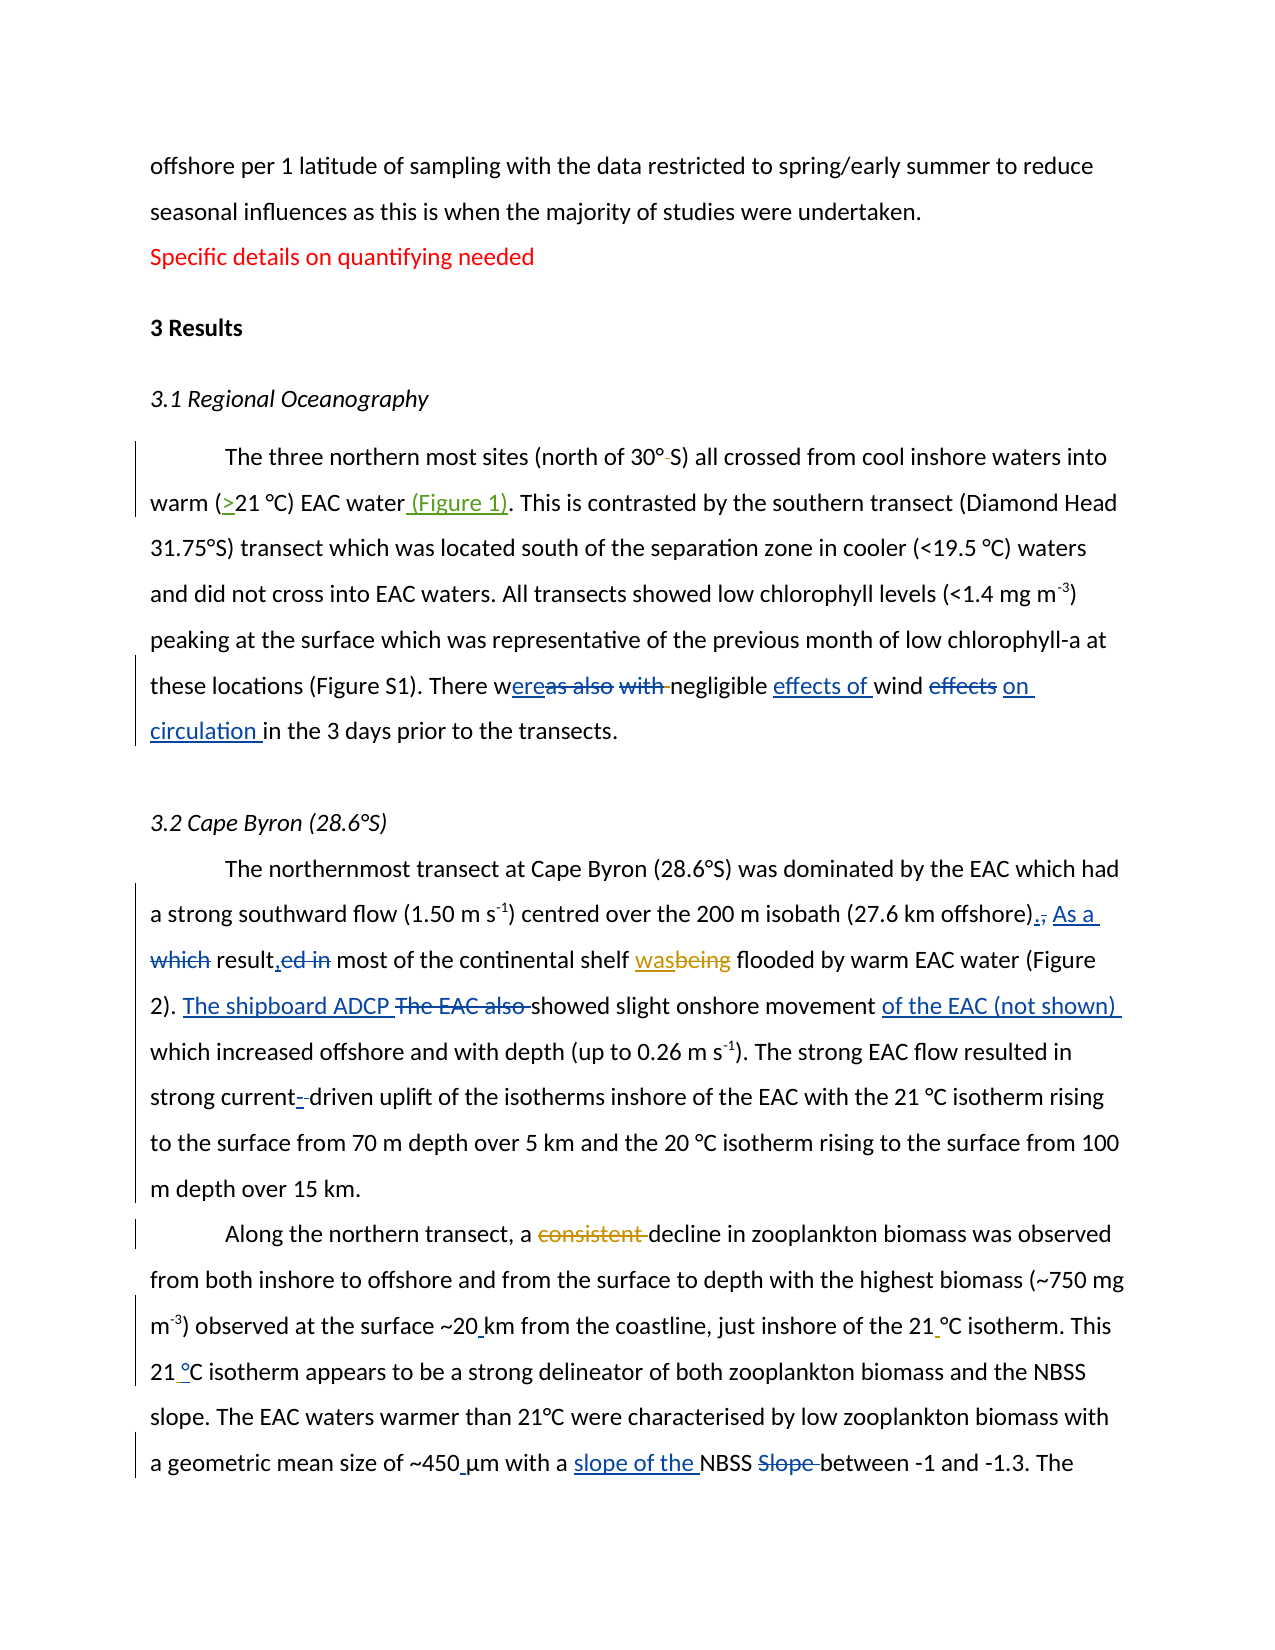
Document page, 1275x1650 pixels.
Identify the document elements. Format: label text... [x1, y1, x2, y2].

text Specific details on quantifying needed [150, 241, 1125, 272]
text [150, 150, 1125, 226]
text The northernmost transect at Cape Byron (28.6°S) was dominated by the EAC which had a strong southward flow (1.50 m s-1) centred over the 200 m isobath (27.6 km offshore) result most of the continental shelf flooded by warm EAC water (Figure 2). showed slight onshore movement which increased offshore and with depth (up to 0.26 m s-1). The strong EAC flow resulted in strong currentdriven uplift of the isotherms inshore of the EAC with the 21 °C isotherm rising to the surface from 70 m depth over 5 km and the 20 °C isotherm rising to the surface from 100m depth over 15 km. [150, 853, 1125, 1203]
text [150, 1218, 1125, 1478]
text 3.2 Cape Byron (28.6°S) [150, 807, 1125, 837]
subtitle 3.1 Regional Oceanography [150, 383, 1125, 413]
subtitle 3 Results [150, 312, 1125, 343]
text The three northern most sites (north of 30°S) all crossed from cool inshore waters into warm (21 °C) EAC water. This is contrasted by the southern transect (Diamond Head 31.75°S) transect which was located south of the separation zone in cooler (<19.5 °C) waters and did not cross into EAC waters. All transects showed low chlorophyll levels (<1.4 mg m-3) peaking at the surface which was representative of the previous month of low chlorophyll-a at these locations (Figure S1). There w negligible wind in the 3 days prior to the transects. [150, 441, 1125, 746]
